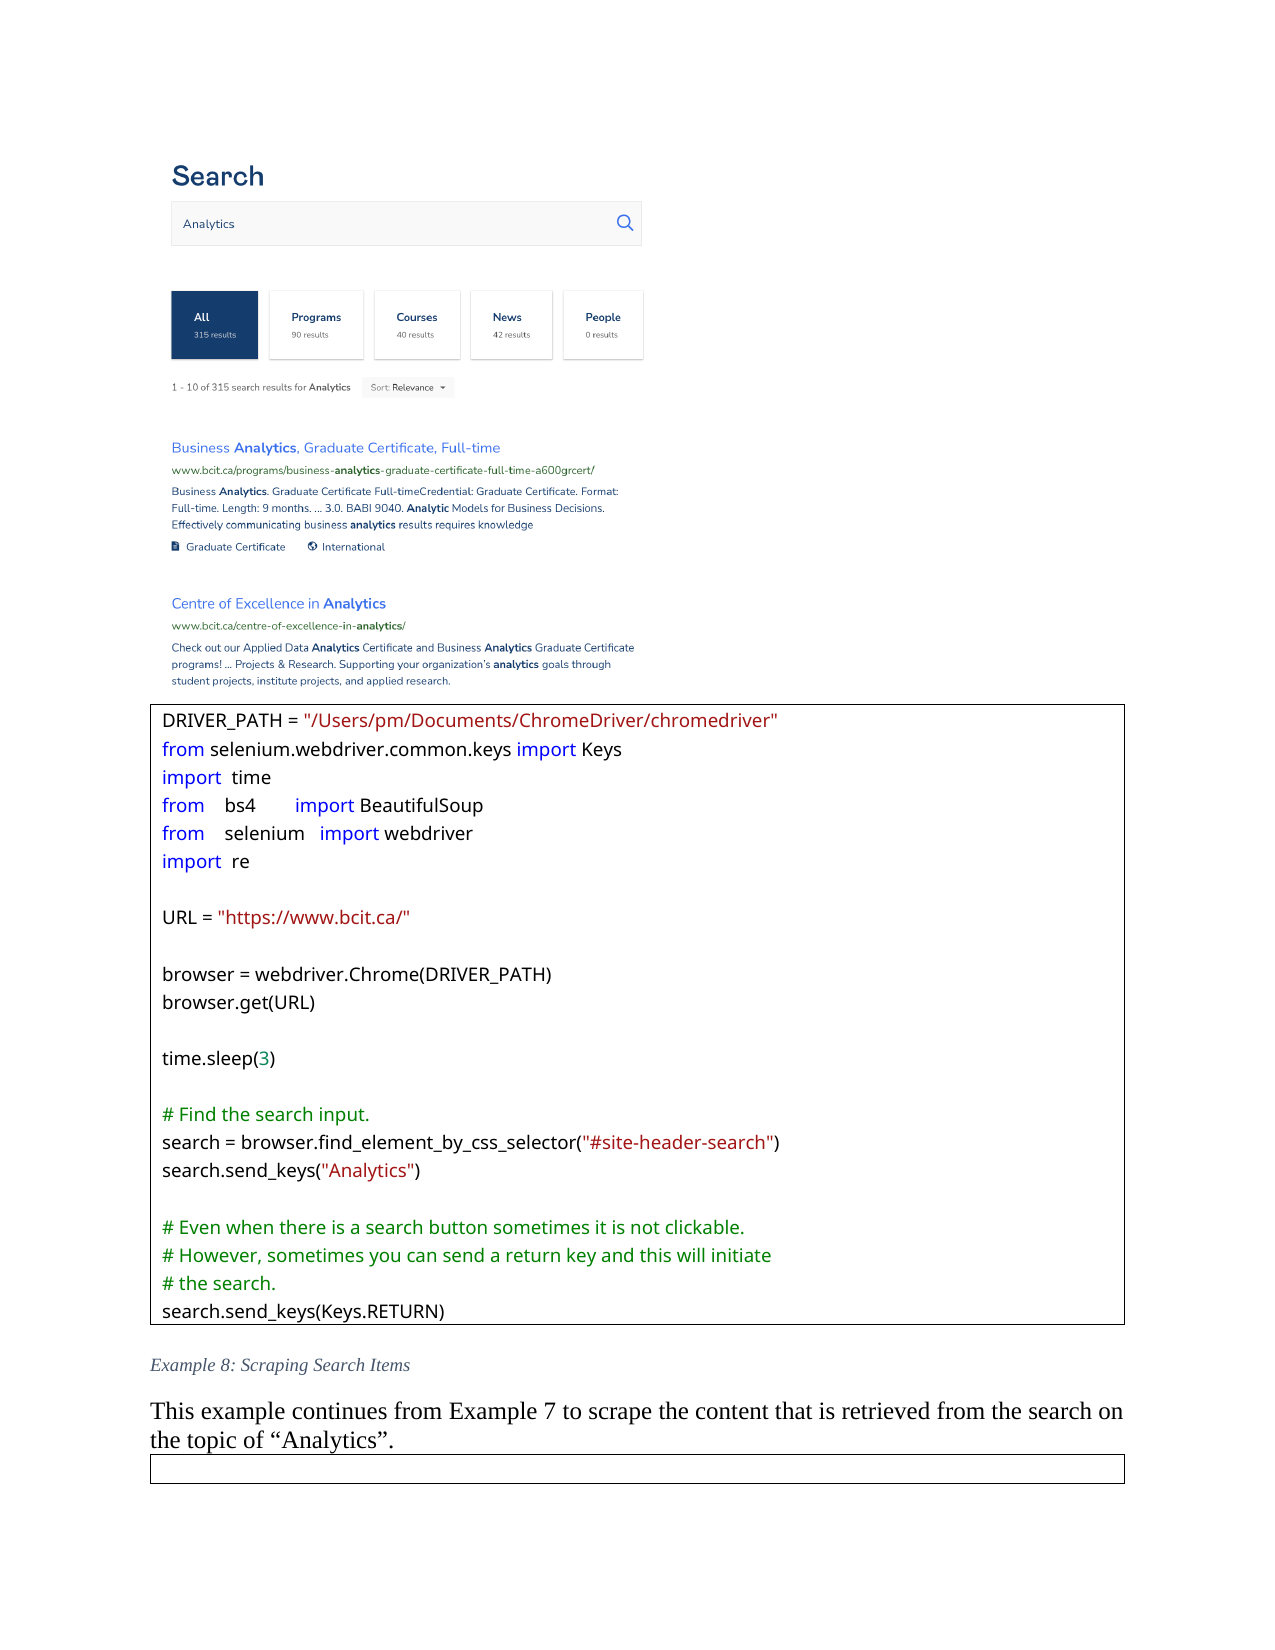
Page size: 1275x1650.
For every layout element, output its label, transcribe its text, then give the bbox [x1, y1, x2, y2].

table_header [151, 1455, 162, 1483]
text Example 8: Scraping Search Items [150, 1354, 1125, 1375]
picture [150, 150, 677, 704]
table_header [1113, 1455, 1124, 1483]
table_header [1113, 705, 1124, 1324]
text This example continues from Example 7 to scrape the content that is retrieved from the search on the topic of “Analytics”. [150, 1396, 1125, 1453]
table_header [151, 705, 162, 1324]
